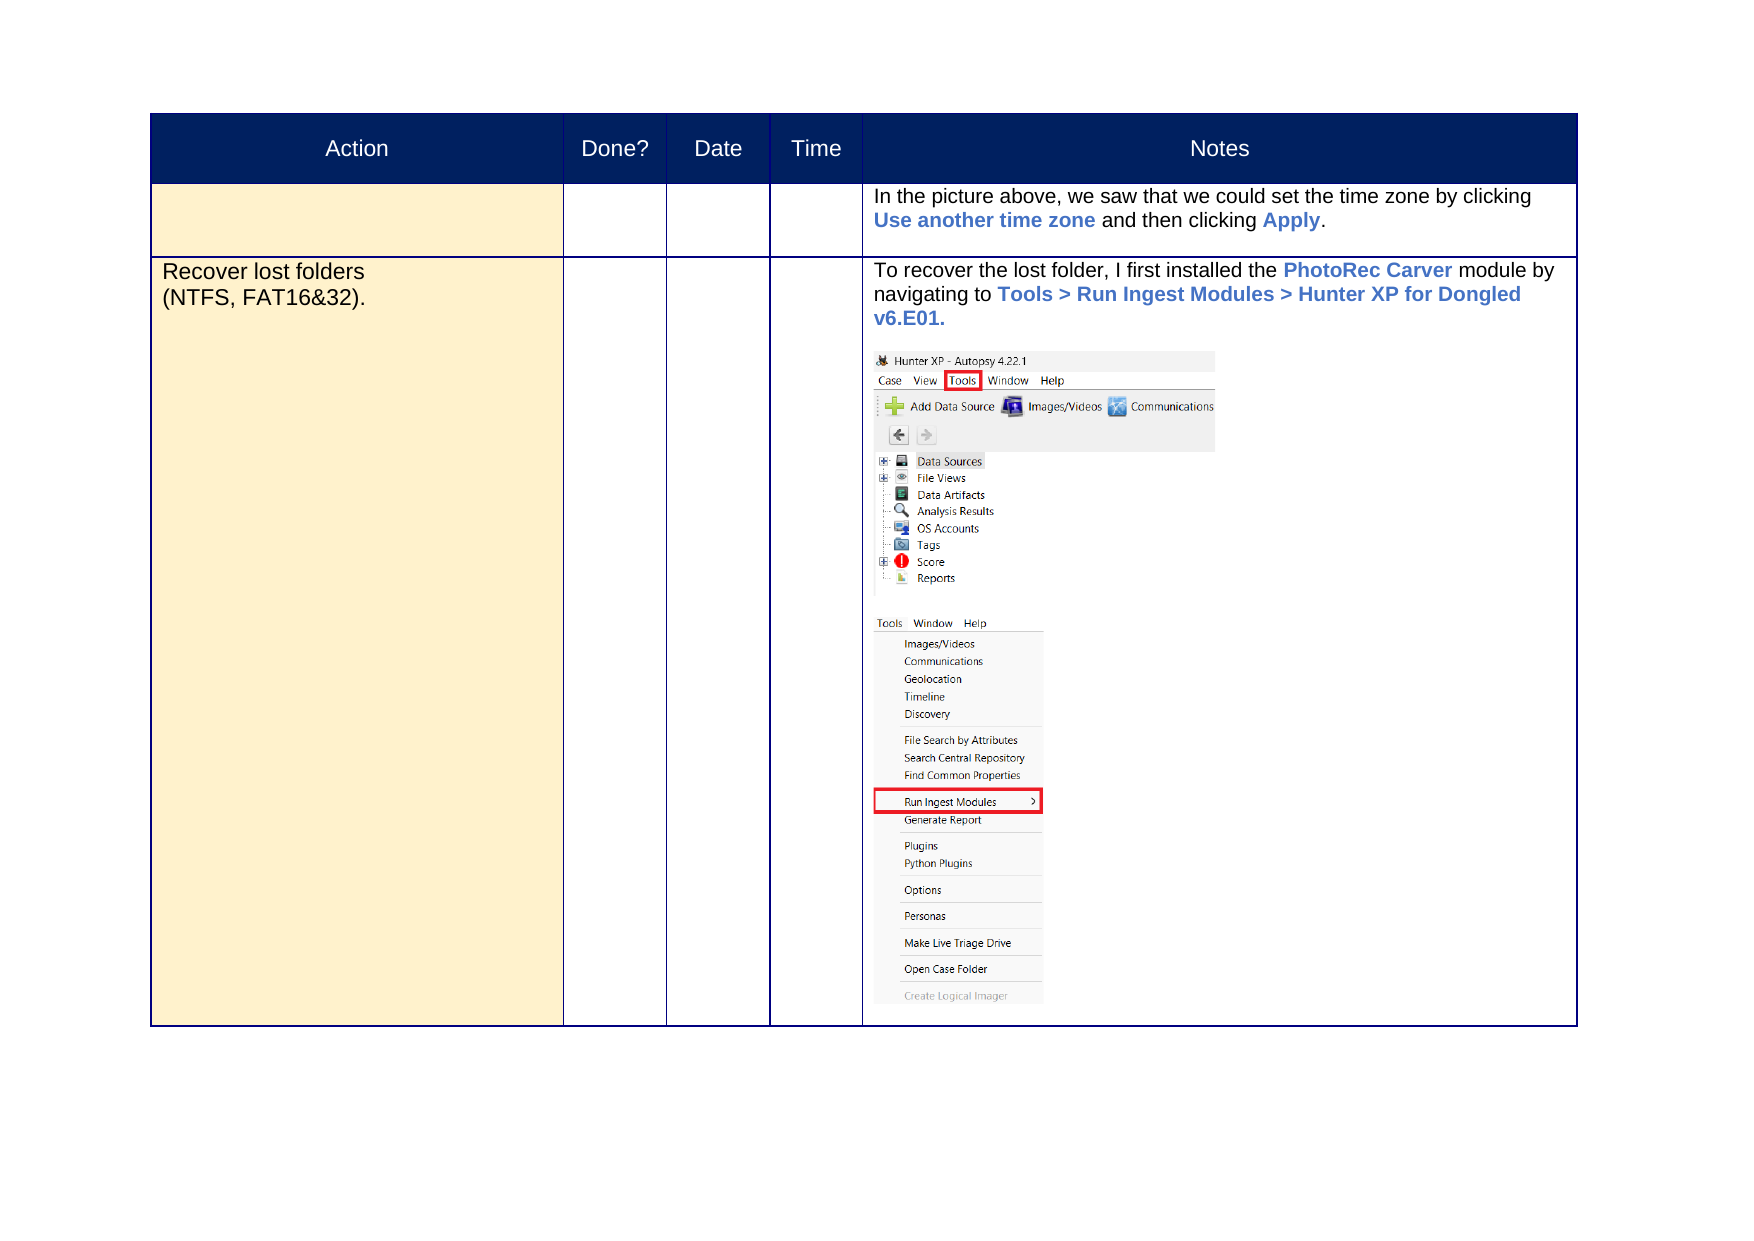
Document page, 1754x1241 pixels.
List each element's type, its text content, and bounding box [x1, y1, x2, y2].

table_header Action [152, 114, 563, 183]
table_cell Recover lost folders (NTFS, FAT16&32). [152, 258, 563, 1025]
table_cell [667, 184, 769, 256]
table_header Date [667, 114, 769, 183]
table_cell [771, 258, 862, 1025]
table_cell [564, 258, 666, 1025]
picture [873, 351, 1216, 596]
table_cell [667, 258, 769, 1025]
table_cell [863, 258, 1576, 1025]
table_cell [152, 184, 563, 256]
table_header Done? [564, 114, 666, 183]
table_header Time [771, 114, 862, 183]
table_header Notes [863, 114, 1576, 183]
picture [873, 617, 1044, 1004]
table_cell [863, 184, 1576, 256]
table_cell [771, 184, 862, 256]
table_cell [564, 184, 666, 256]
